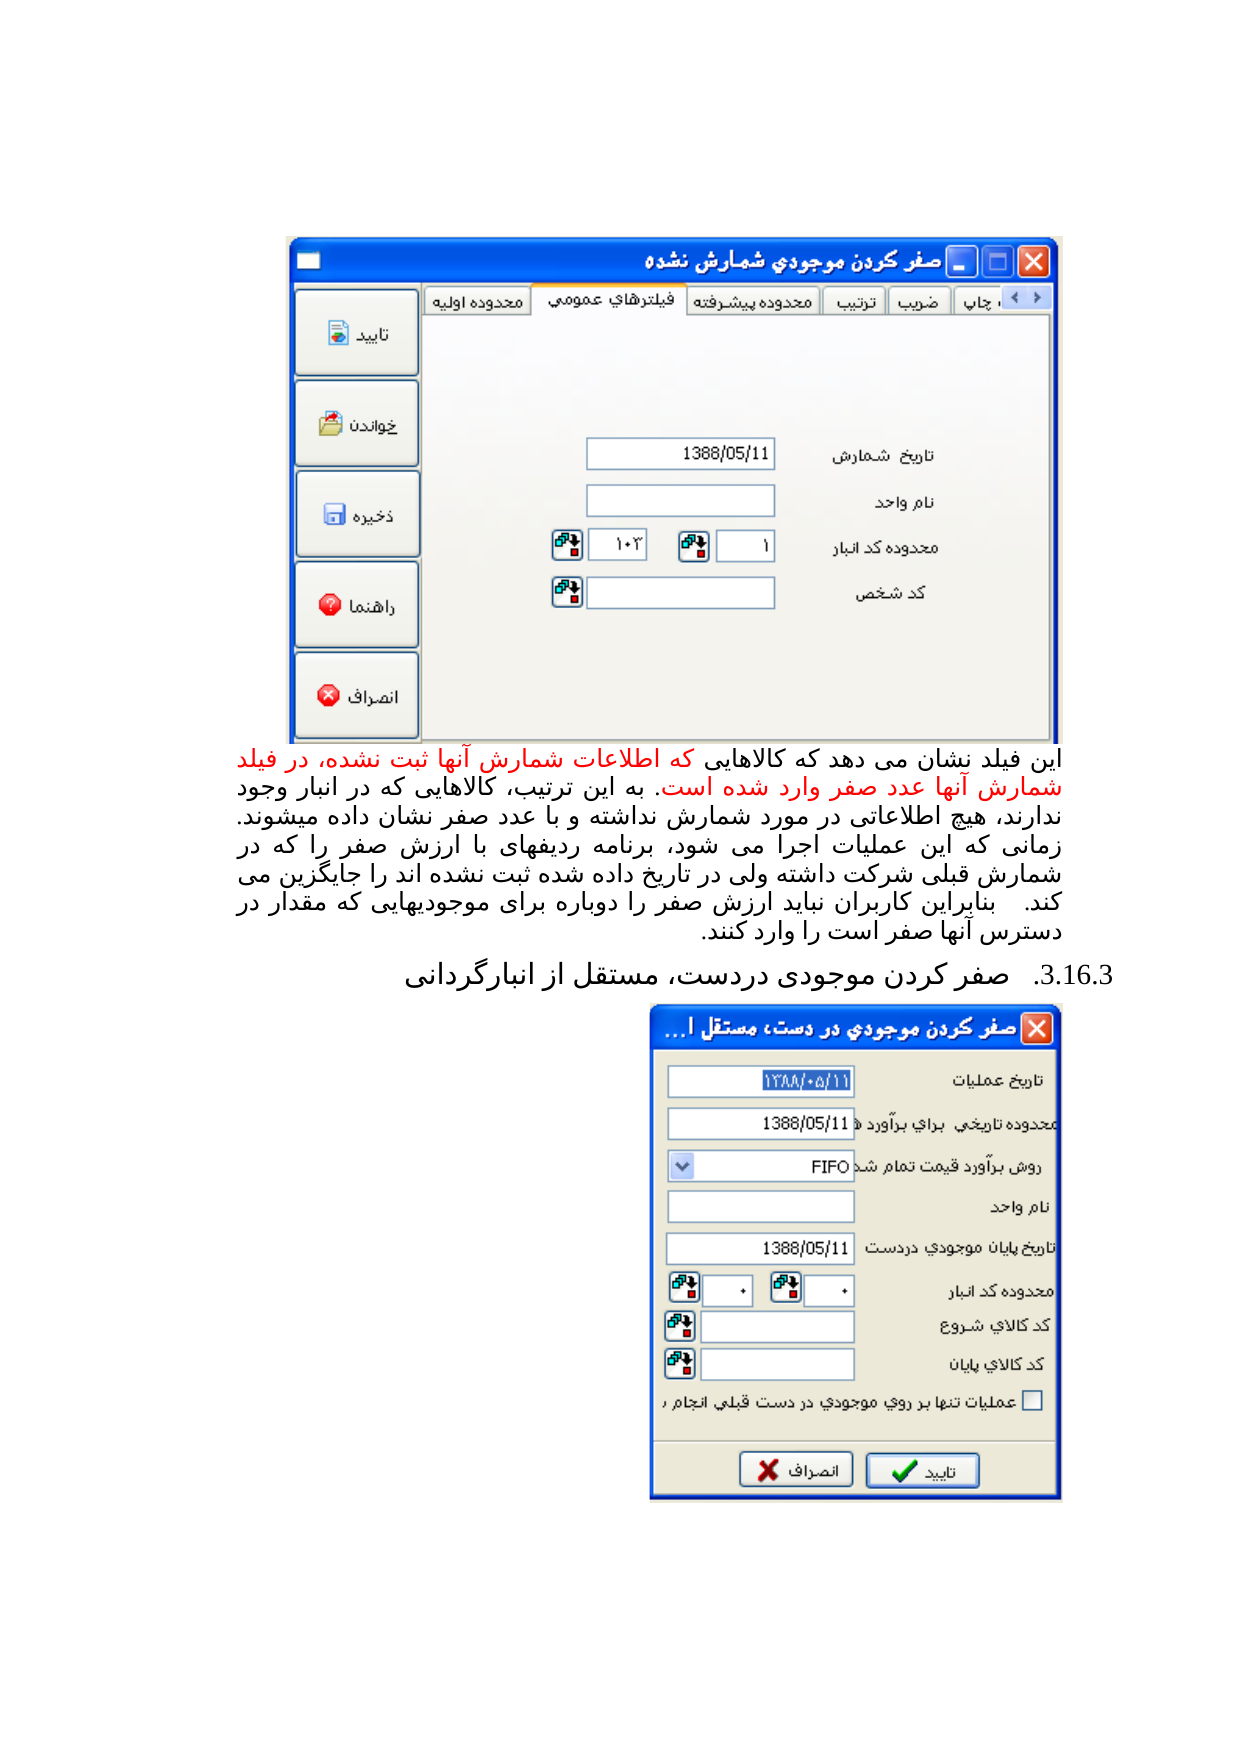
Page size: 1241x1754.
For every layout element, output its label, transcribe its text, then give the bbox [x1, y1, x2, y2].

picture [285, 236, 1063, 744]
subtitle صفر کردن موجودی دردست، مستقل از انبارگردانی [236, 957, 1026, 991]
picture [649, 1003, 1063, 1503]
text این فیلد نشان می دهد که کالاهایی که اطلاعات شمارش آنها ثبت نشده، در فیلد شمارش آنها عدد صفر وارد شده است. به این ترتیب، کالاهایی که در انبار وجود ندارند، هیچ اطلاعاتی در مورد شمارش نداشته و با عدد صفر نشان داده میشوند. زمانی که این عملیات اجرا می شود، برنامه ردیفهای با ارزش صفر را که در شمارش قبلی شرکت داشته ولی در تاریخ داده شده ثبت نشده اند را جایگزین می کند. بنابراین کاربران نباید ارزش صفر را دوباره برای موجودیهایی که مقدار در دسترس آنها صفر است را وارد کنند. [236, 744, 1063, 945]
